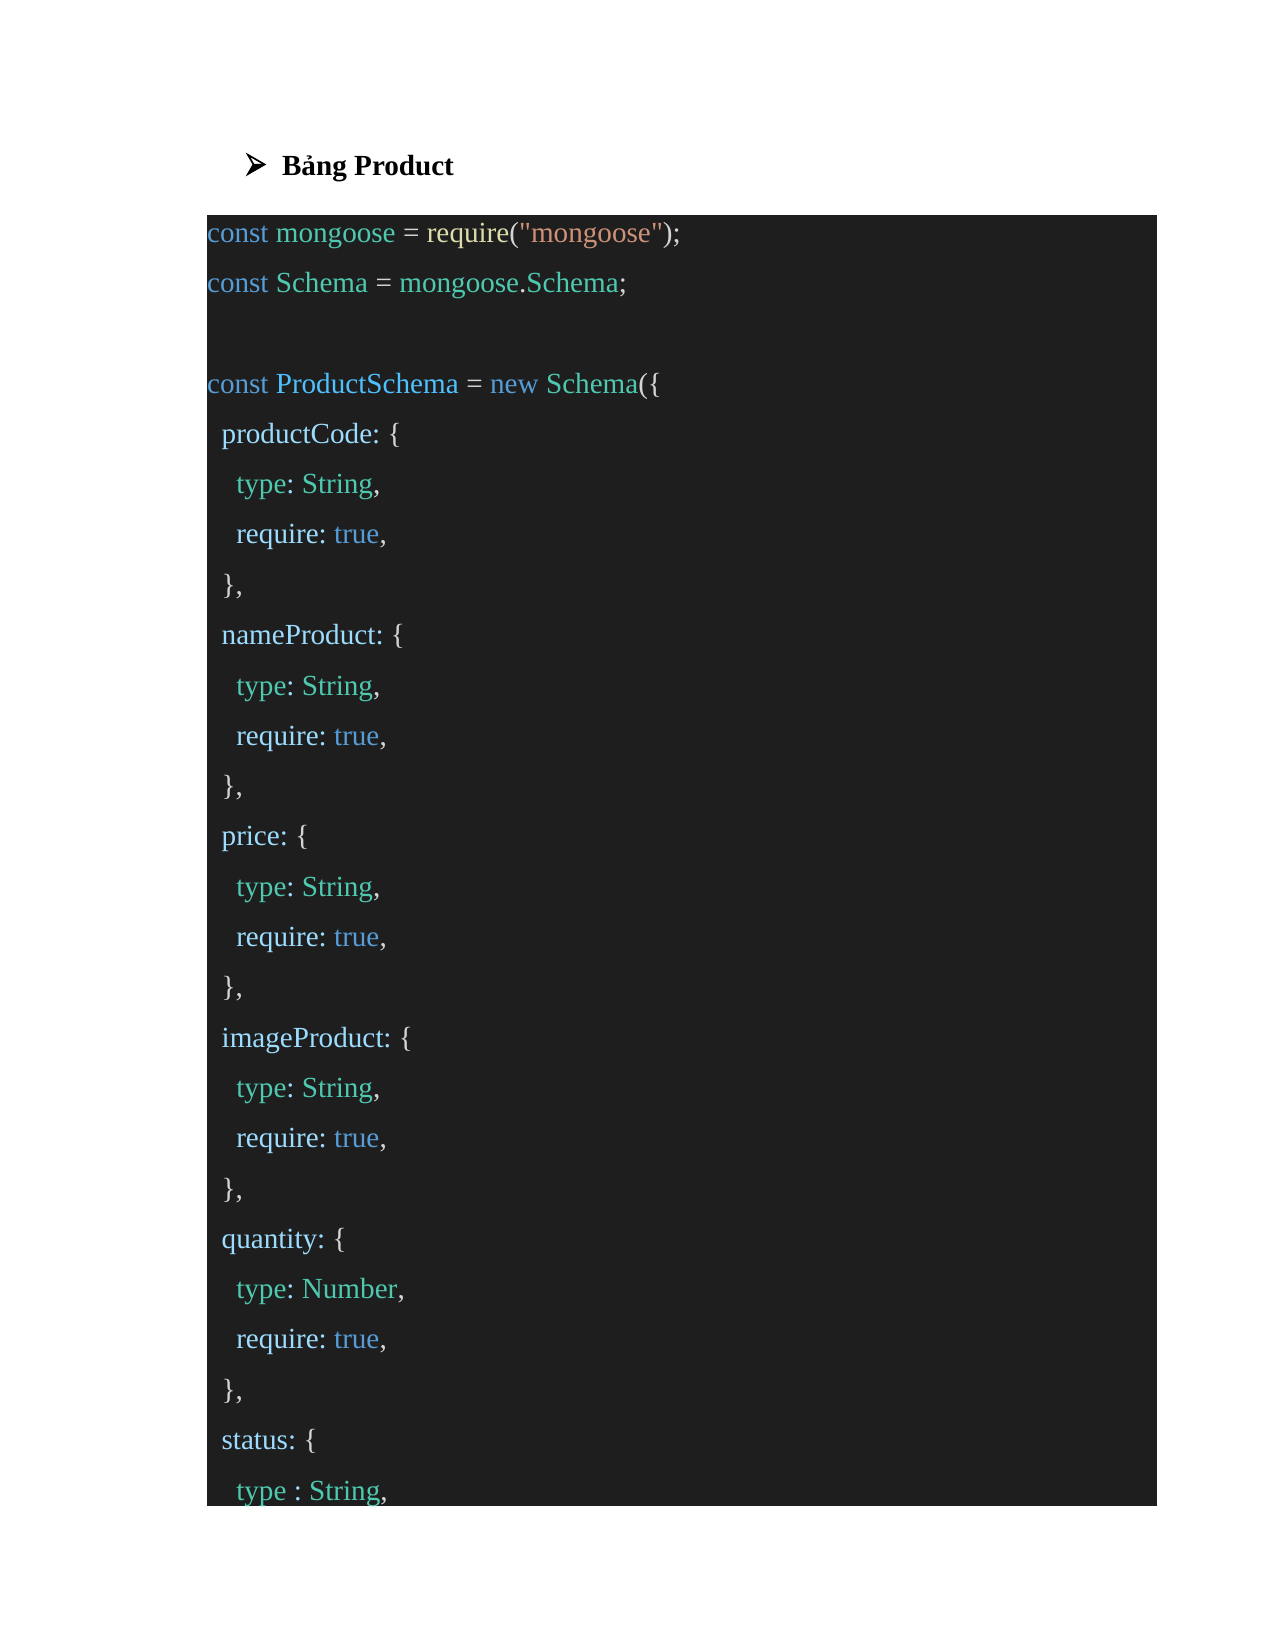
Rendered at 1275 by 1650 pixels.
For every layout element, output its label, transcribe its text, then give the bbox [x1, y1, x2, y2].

text type : String, [207, 1473, 1157, 1506]
text price: { [207, 818, 1157, 852]
text }, [207, 1372, 1157, 1406]
text type: Number, [207, 1271, 1157, 1305]
text productCode: { [207, 416, 1157, 449]
text require: true, [207, 517, 1157, 550]
text quantity: { [207, 1221, 1157, 1254]
text }, [207, 969, 1157, 1003]
text nameProduct: { [207, 617, 1157, 651]
text imageProduct: { [207, 1020, 1157, 1053]
text require: true, [207, 919, 1157, 953]
text }, [207, 1171, 1157, 1204]
text type: String, [207, 1070, 1157, 1104]
text }, [207, 768, 1157, 802]
text const Schema = mongoose.Schema; [207, 265, 1157, 299]
text }, [207, 567, 1157, 601]
text const ProductSchema = new Schema({ [207, 366, 1157, 399]
text require: true, [207, 718, 1157, 751]
text const mongoose = require("mongoose"); [207, 215, 1157, 248]
text require: true, [207, 1120, 1157, 1154]
text type: String, [207, 869, 1157, 902]
text require: true, [207, 1322, 1157, 1355]
text type: String, [207, 466, 1157, 500]
text status: { [207, 1422, 1157, 1456]
list Bảng Product [244, 148, 1157, 181]
text type: String, [207, 668, 1157, 701]
